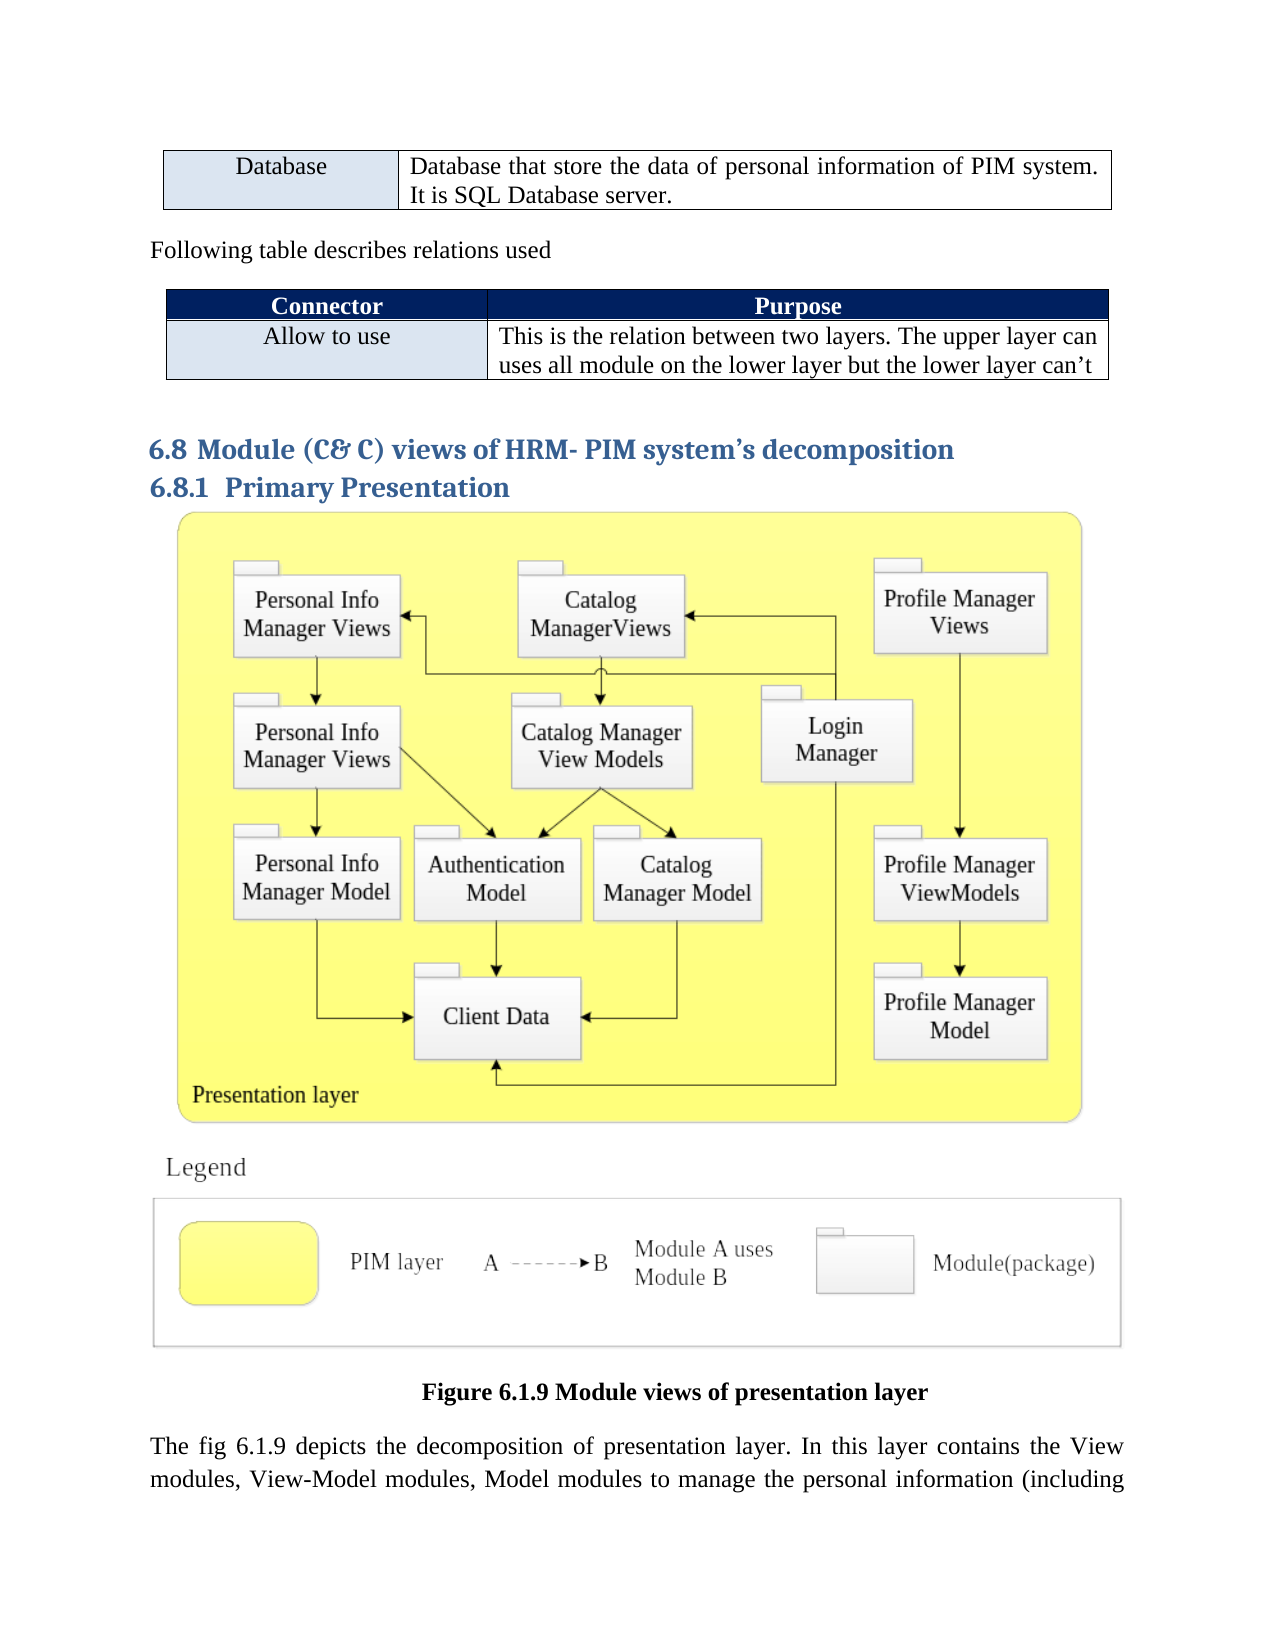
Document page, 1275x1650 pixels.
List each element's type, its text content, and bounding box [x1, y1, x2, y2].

table_header Purpose [488, 290, 1108, 319]
table_cell Database [164, 151, 398, 209]
subtitle Primary Presentation [150, 471, 1125, 505]
subtitle Module (C& C) views of HRM- PIM system’s decomposition [148, 433, 1125, 466]
table_header Connector [167, 290, 487, 319]
table_cell This is the relation between two layers. The upper layer can uses all module on the lower layer but the lower layer can’t [488, 321, 1108, 379]
text Following table describes relations used [150, 235, 1125, 264]
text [150, 1431, 1125, 1493]
table_cell Allow to use [167, 321, 487, 379]
text Figure 6.1.9 Module views of presentation layer [150, 1377, 1125, 1406]
table_cell Database that store the data of personal information of PIM system. It is SQL Database server. [399, 151, 1111, 209]
